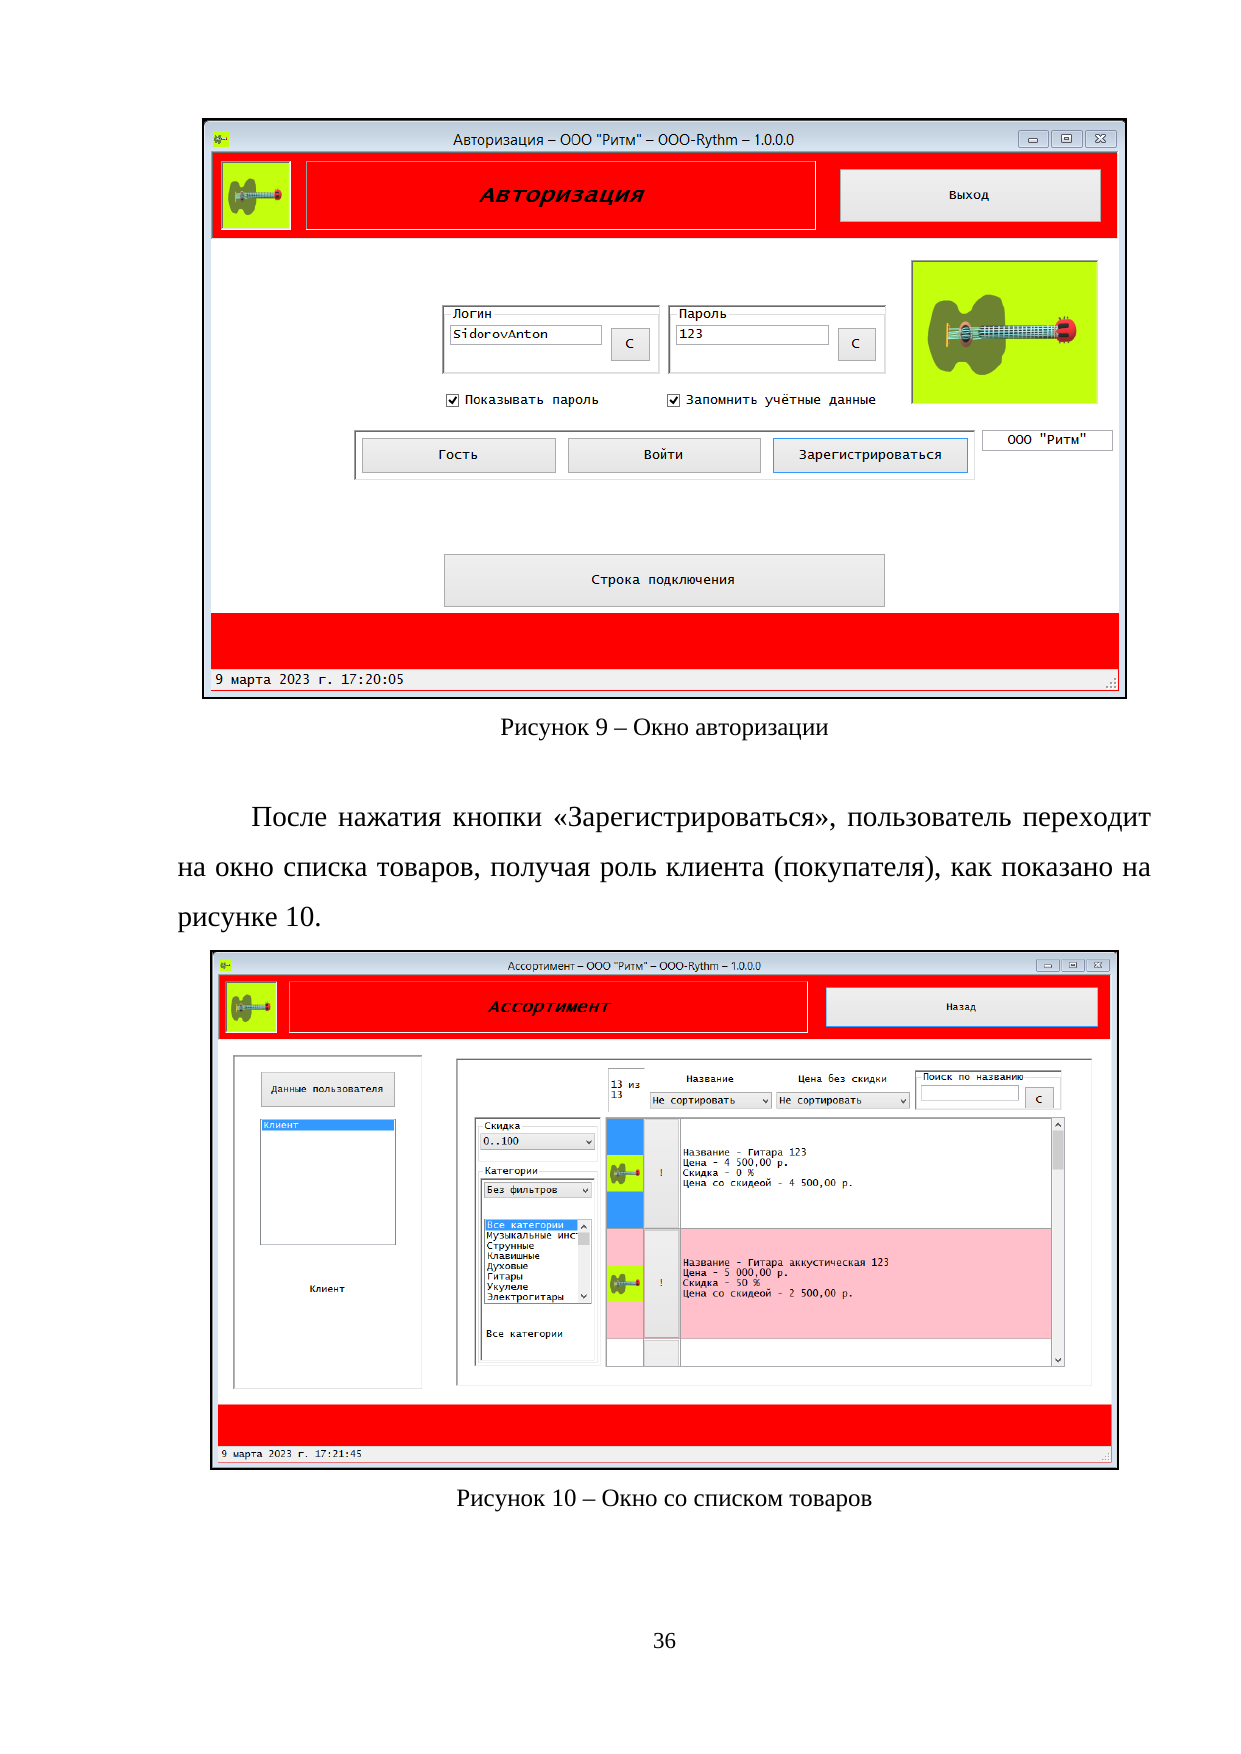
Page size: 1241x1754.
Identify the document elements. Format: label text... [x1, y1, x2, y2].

text После нажатия кнопки «Зарегистрироваться», пользователь переходит на окно списка товаров, получая роль клиента (покупателя), как показано на рисунке 10. [177, 799, 1152, 933]
text Рисунок 10 – Окно со списком товаров [177, 1483, 1152, 1512]
text Рисунок 9 – Окно авторизации [177, 712, 1152, 741]
